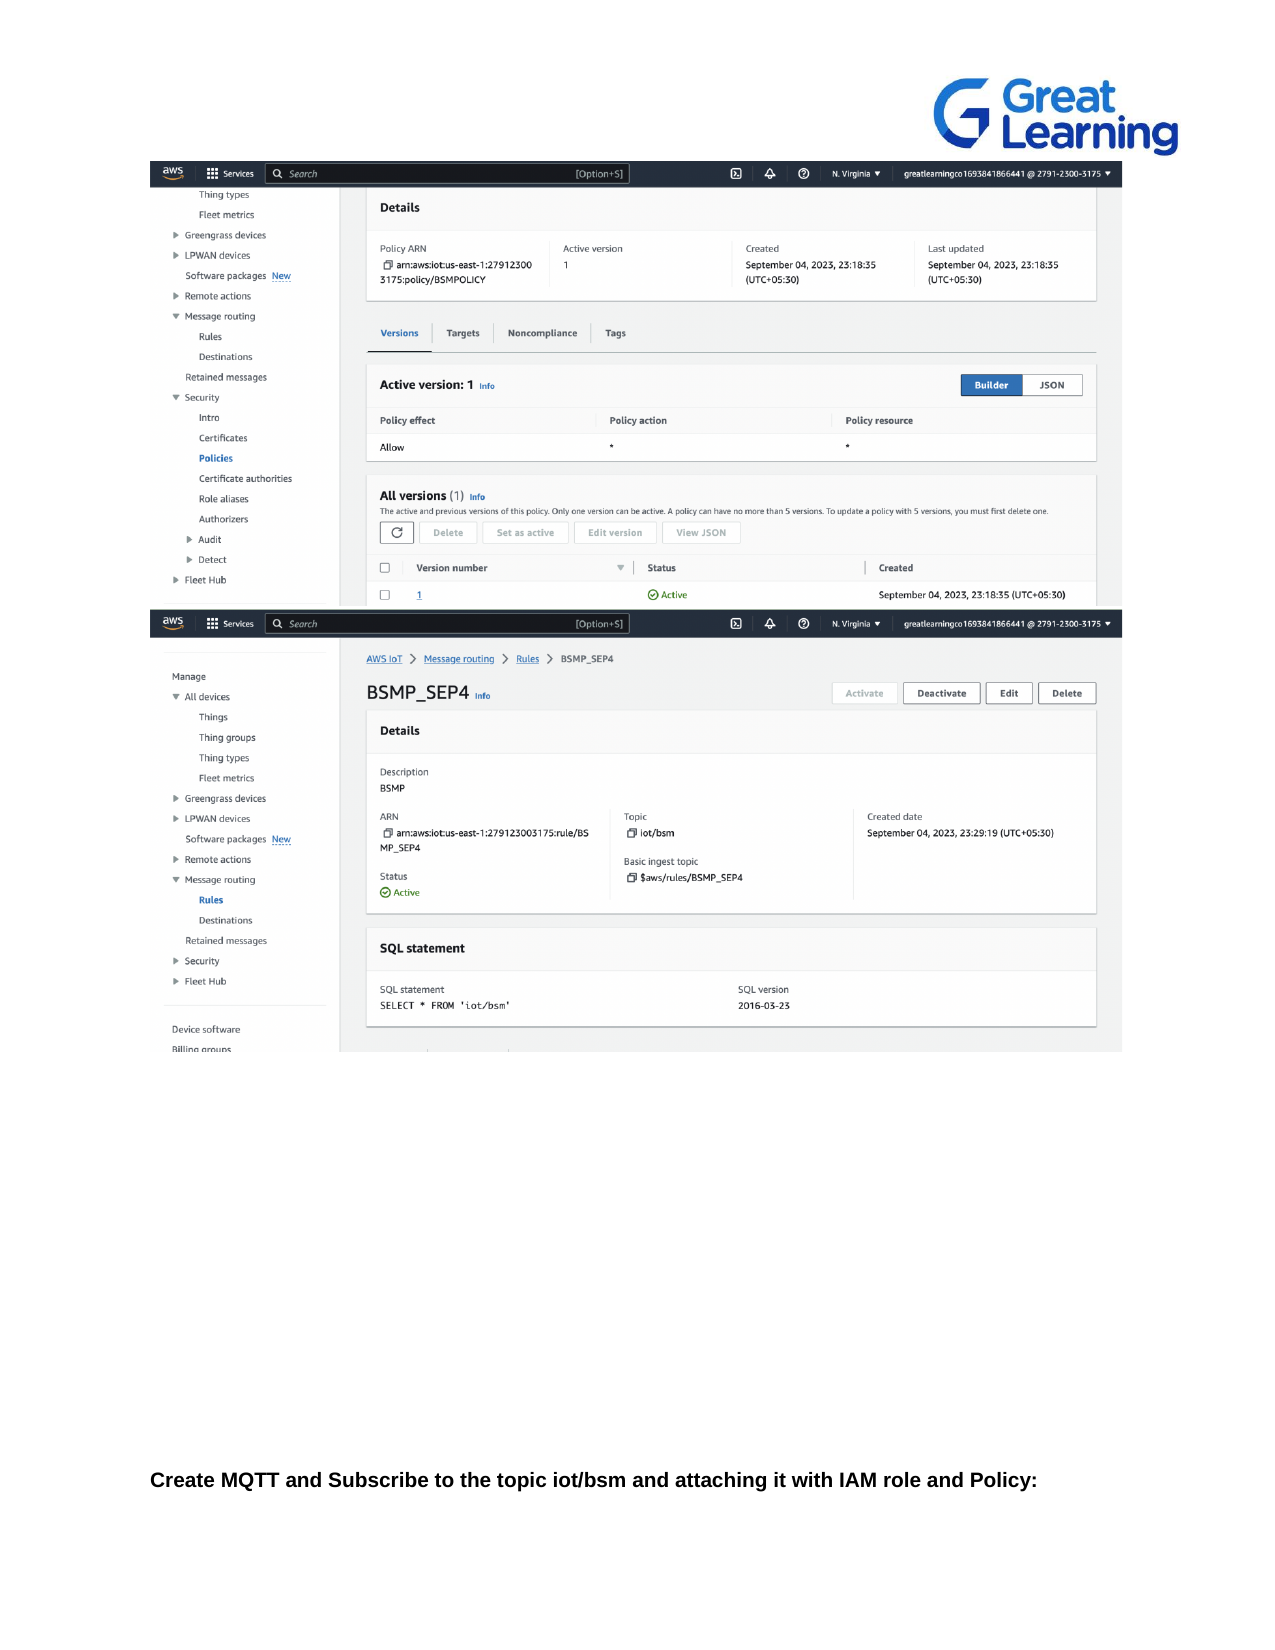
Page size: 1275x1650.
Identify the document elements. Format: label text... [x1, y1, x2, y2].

text Create MQTT and Subscribe to the topic iot/bsm and attaching it with IAM role and Policy: [150, 1467, 1125, 1491]
picture [150, 161, 1123, 606]
picture [150, 609, 1123, 1052]
picture [924, 75, 1182, 158]
